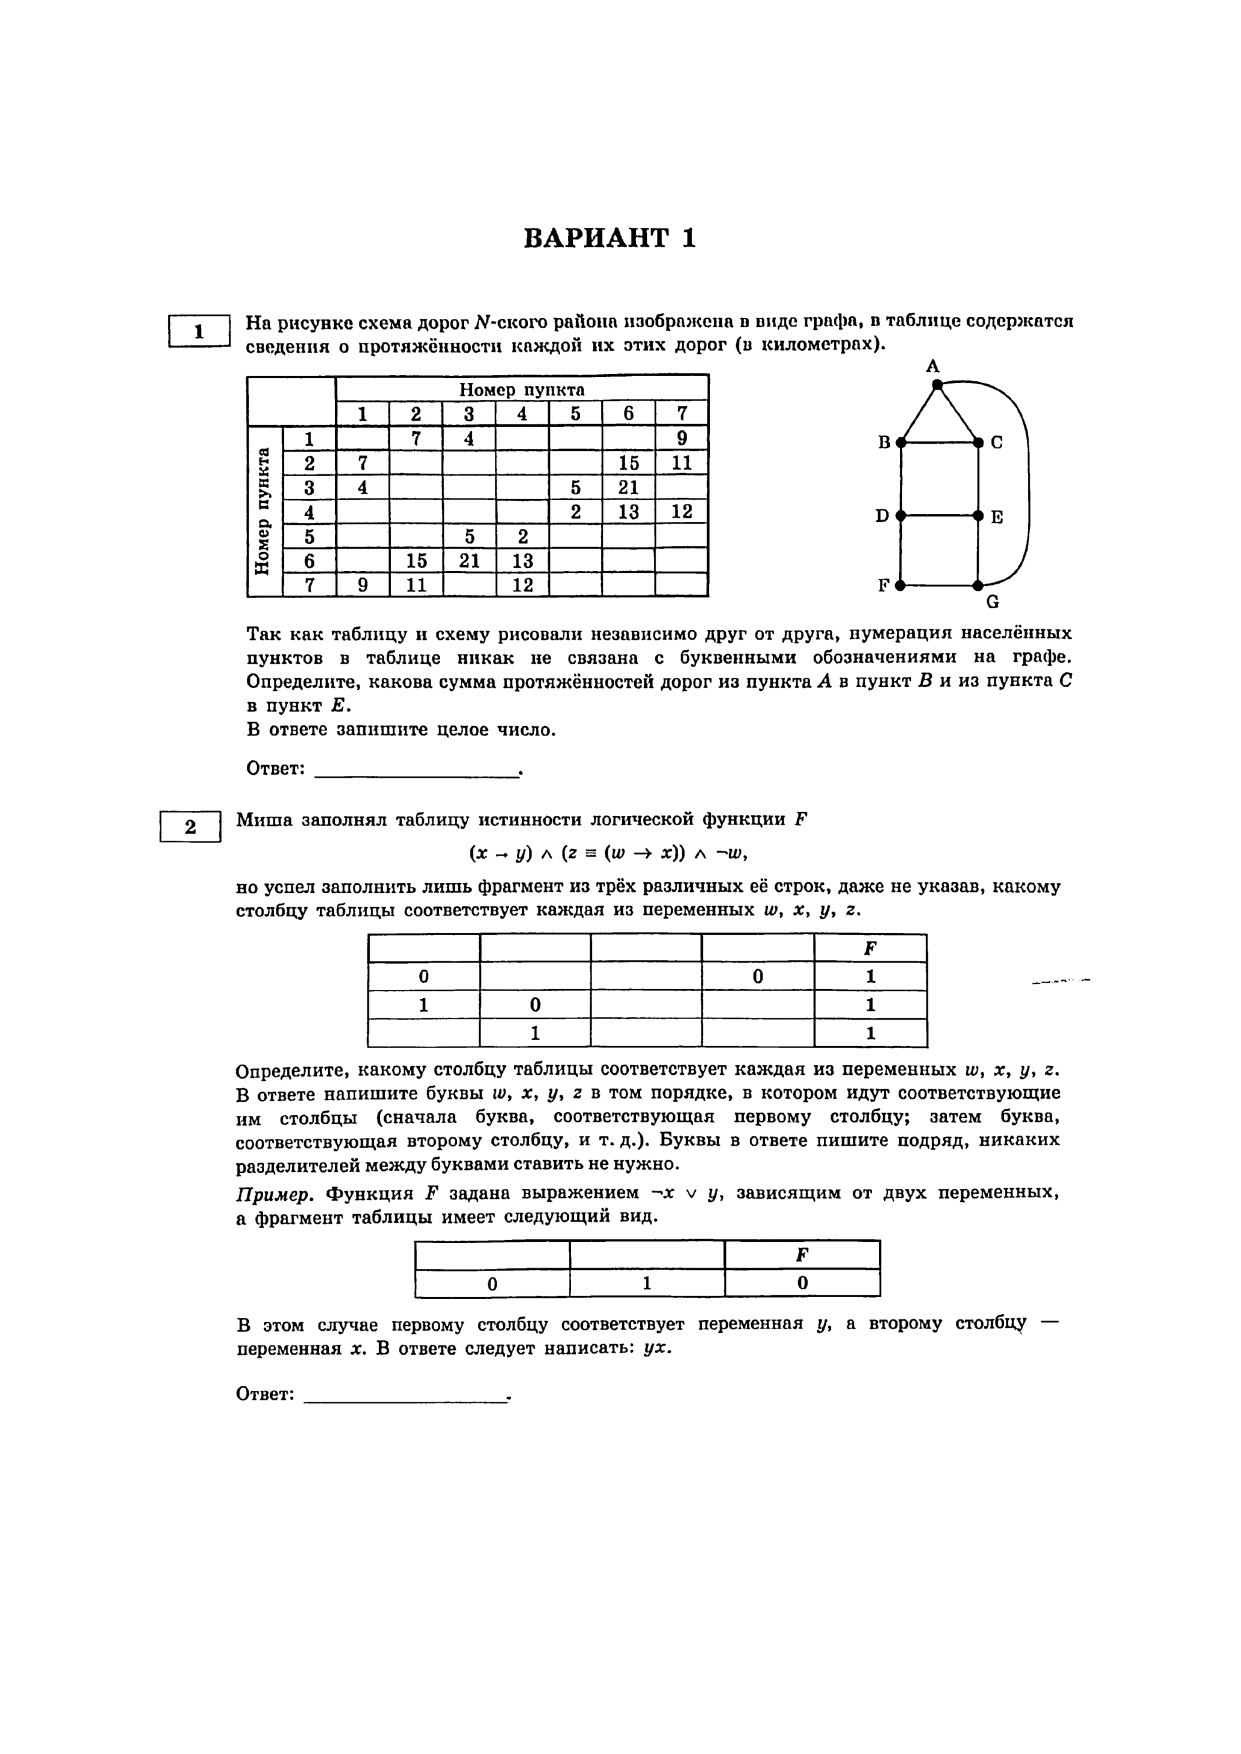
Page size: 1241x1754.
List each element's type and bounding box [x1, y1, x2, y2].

picture [150, 791, 1091, 1414]
picture [150, 291, 1091, 788]
picture [150, 150, 1091, 288]
